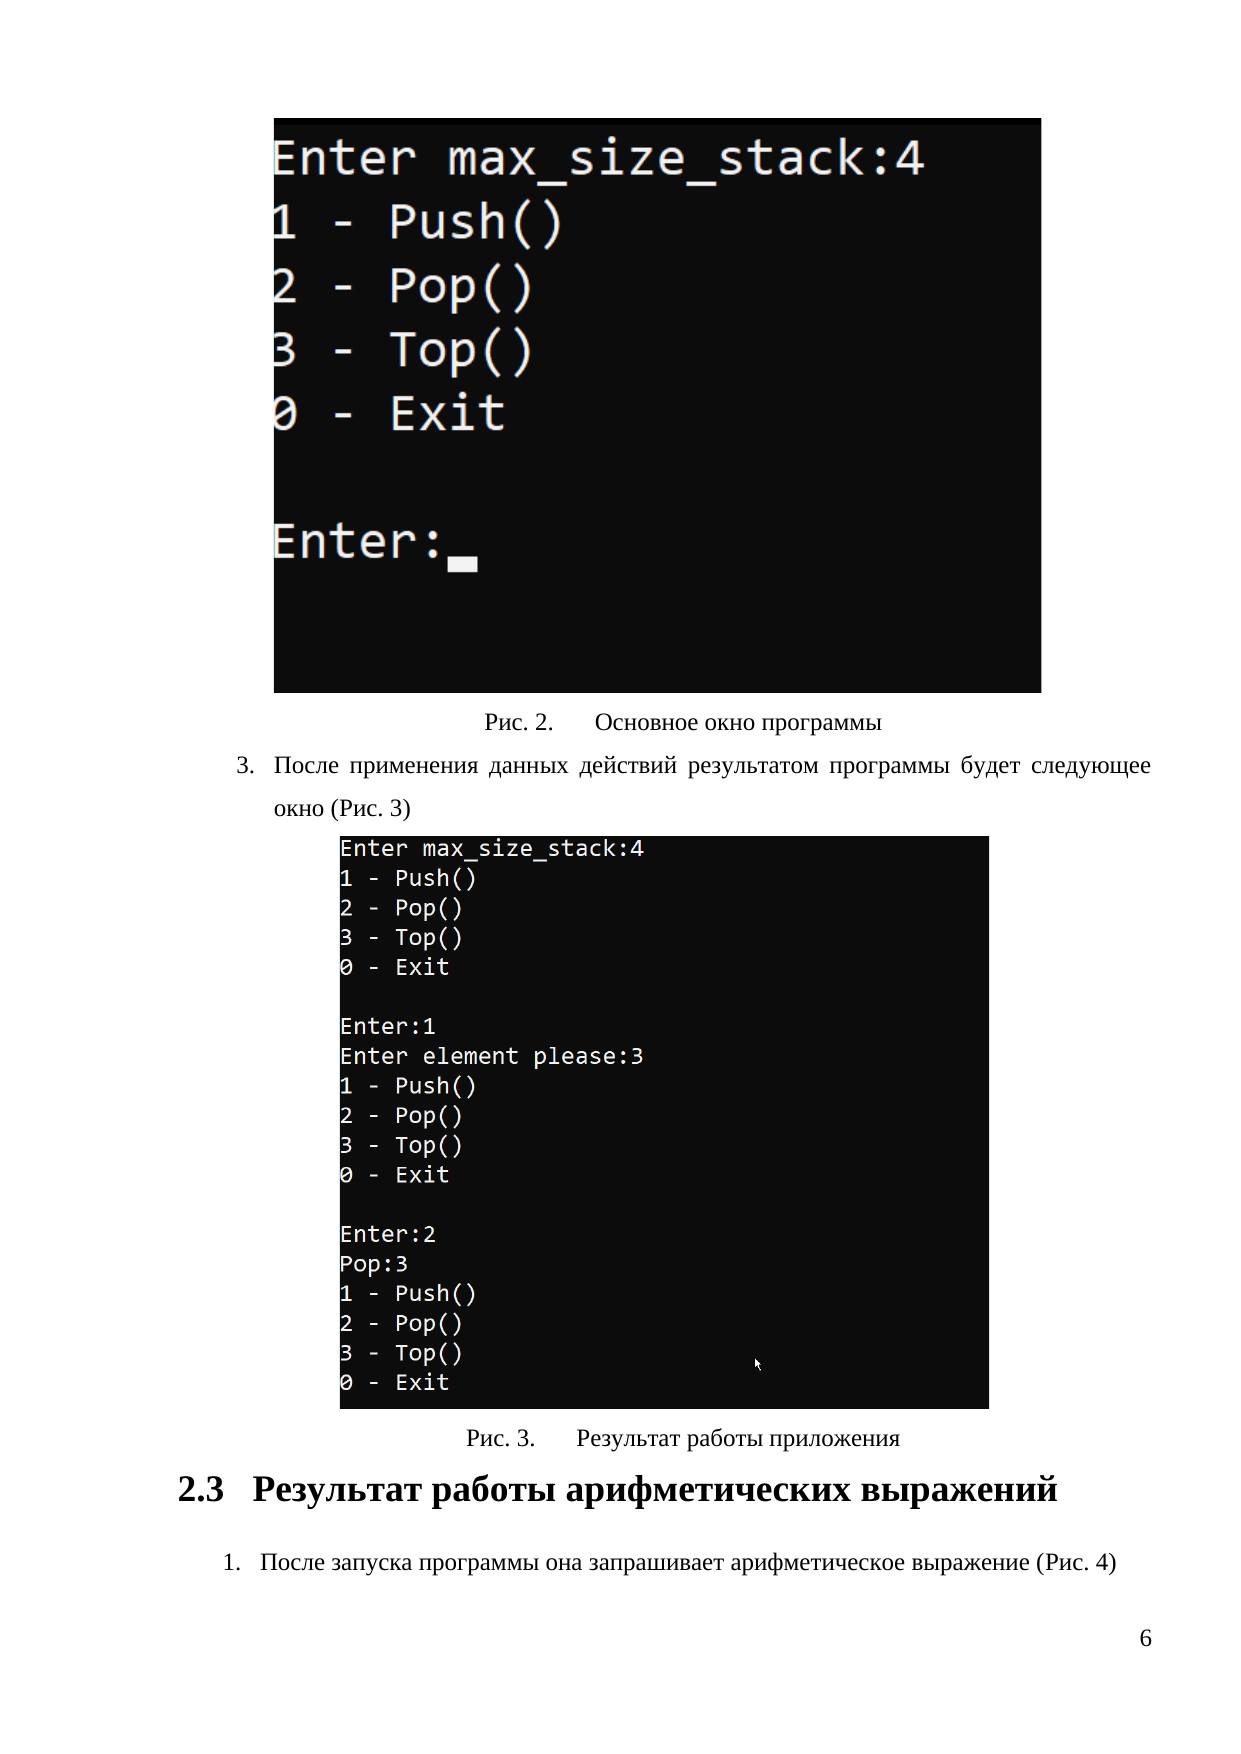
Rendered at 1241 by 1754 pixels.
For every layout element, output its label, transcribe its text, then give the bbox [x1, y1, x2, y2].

list После применения данных действий результатом программы будет следующее окно (рис. 3) [236, 750, 1152, 822]
list После запуска программы она запрашивает арифметическое выражение (рис. 4) [222, 1547, 1152, 1575]
text Результат работы приложения [177, 1423, 1152, 1452]
picture [339, 836, 990, 1409]
picture [273, 118, 1042, 693]
text Основное окно программы [177, 707, 1152, 736]
subtitle Результат работы арифметических выражений [177, 1466, 1152, 1509]
